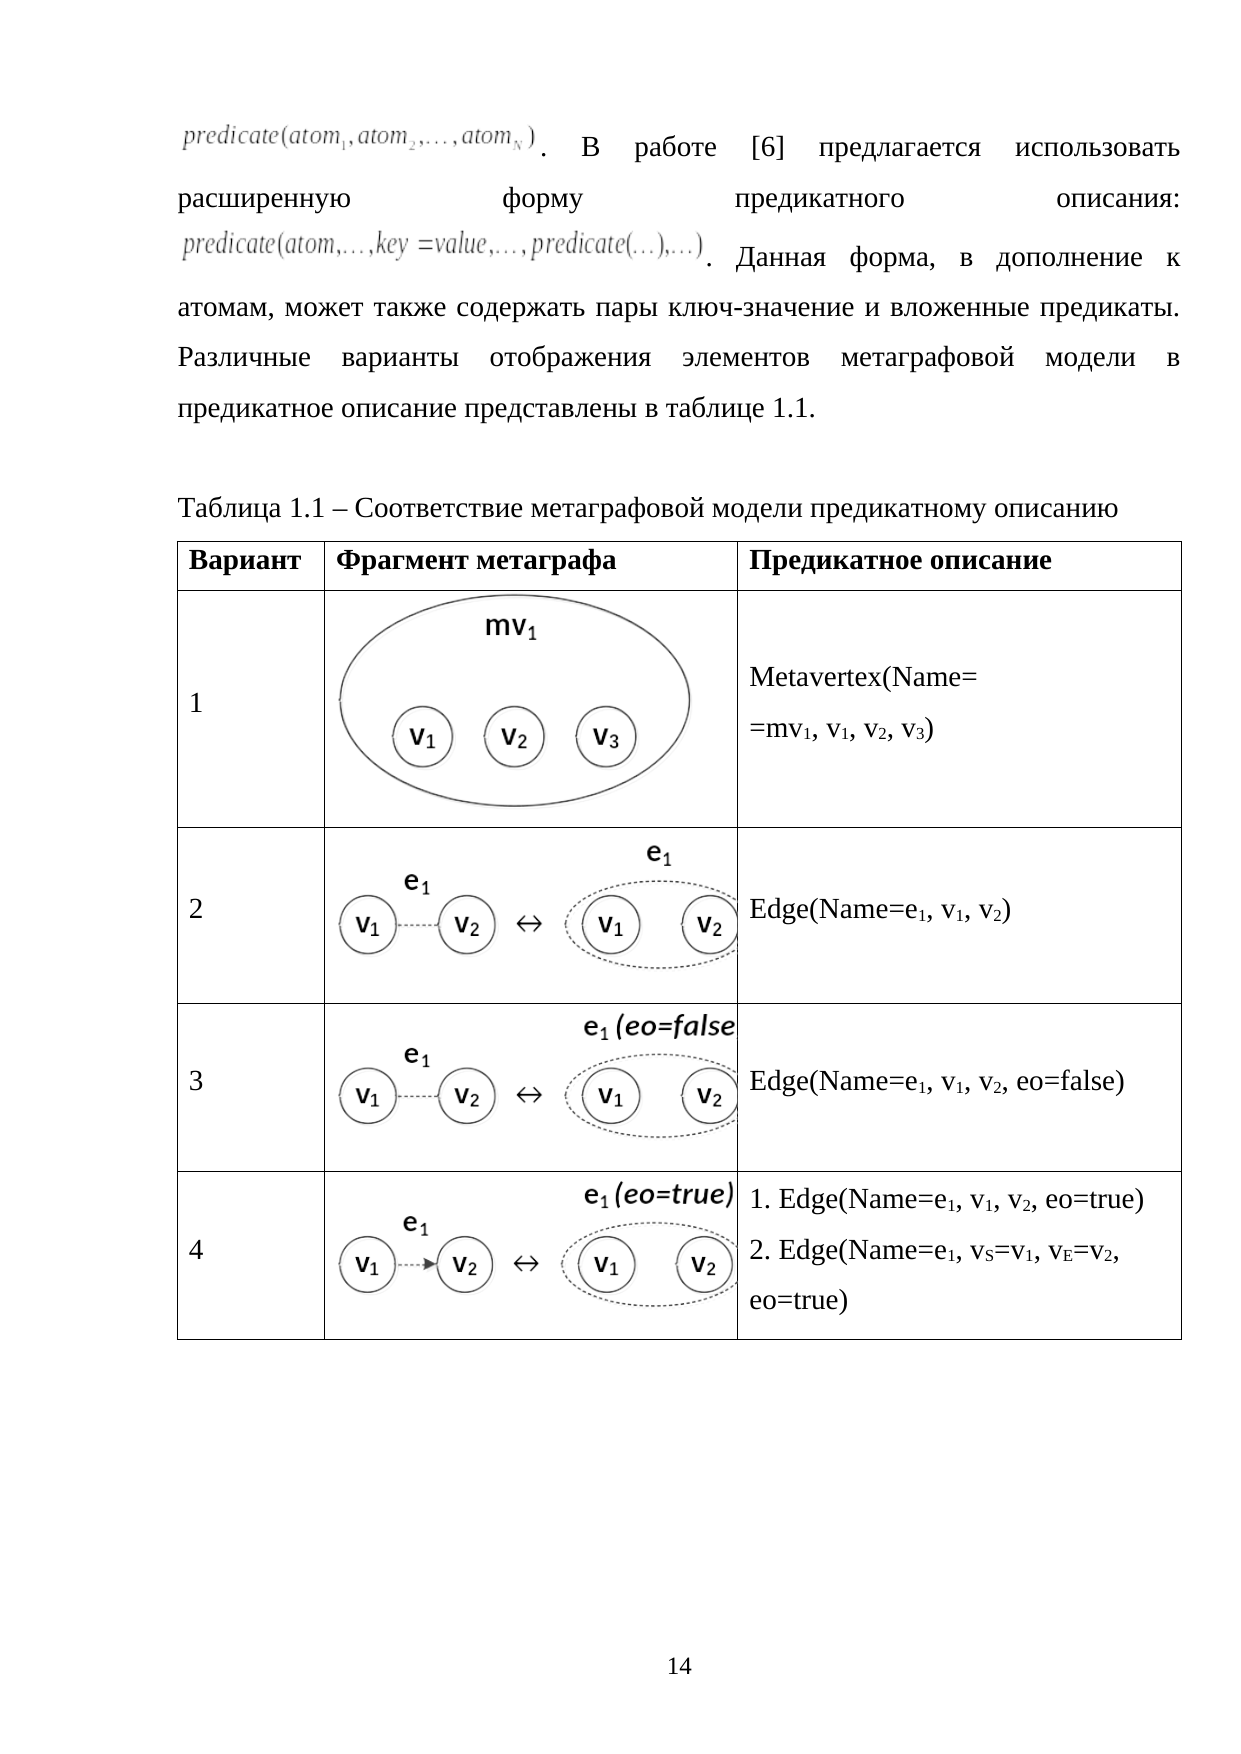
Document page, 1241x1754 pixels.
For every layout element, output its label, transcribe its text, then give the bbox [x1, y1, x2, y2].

table_cell 1 [178, 591, 324, 827]
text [177, 118, 1181, 423]
table_header Предикатное описание [738, 542, 1181, 589]
table_cell 3 [178, 1004, 324, 1171]
table_cell [325, 591, 737, 827]
table_cell [325, 1172, 737, 1339]
text Таблица 1.1 – Соответствие метаграфовой модели предикатному описанию [177, 490, 1181, 524]
table_cell 4 [178, 1172, 324, 1339]
table_cell Edge(Name=e1, v1, v2) [738, 828, 1181, 1002]
table_cell [325, 828, 737, 1002]
table_cell Edge(Name=e1, v1, v2, eo=false) [738, 1004, 1181, 1171]
table_cell Metavertex(Name= =mv1, v1, v2, v3) [738, 591, 1181, 827]
table_header Фрагмент метаграфа [325, 542, 737, 589]
table_header Вариант [178, 542, 324, 589]
table_cell 2 [178, 828, 324, 1002]
table_cell [325, 1004, 737, 1171]
table_cell 1. Edge(Name=e1, v1, v2, eo=true) 2. Edge(Name=e1, vS=v1, vE=v2, eo=true) [738, 1172, 1181, 1339]
